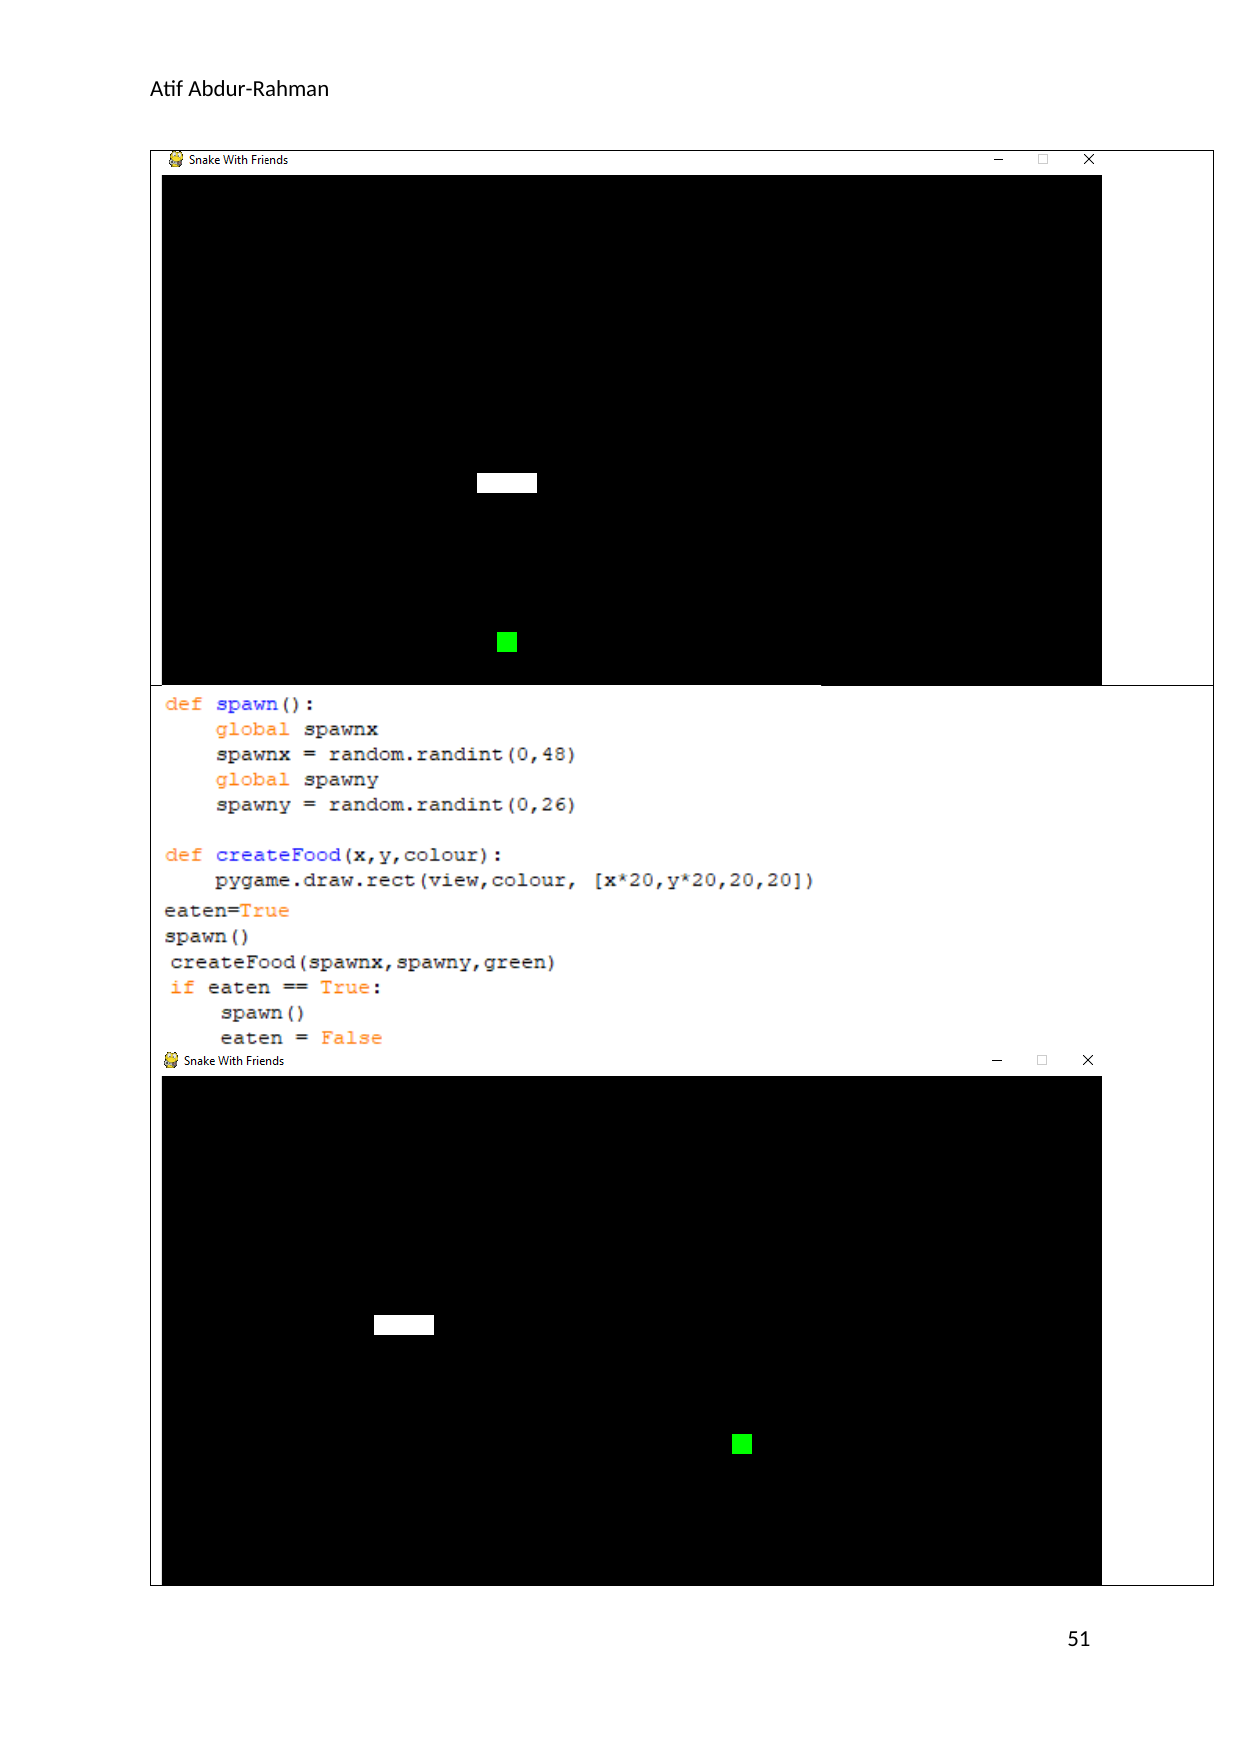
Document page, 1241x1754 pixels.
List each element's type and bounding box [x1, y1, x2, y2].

picture [161, 151, 1102, 1585]
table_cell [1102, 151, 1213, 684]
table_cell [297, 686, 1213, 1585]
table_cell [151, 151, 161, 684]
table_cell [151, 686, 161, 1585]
